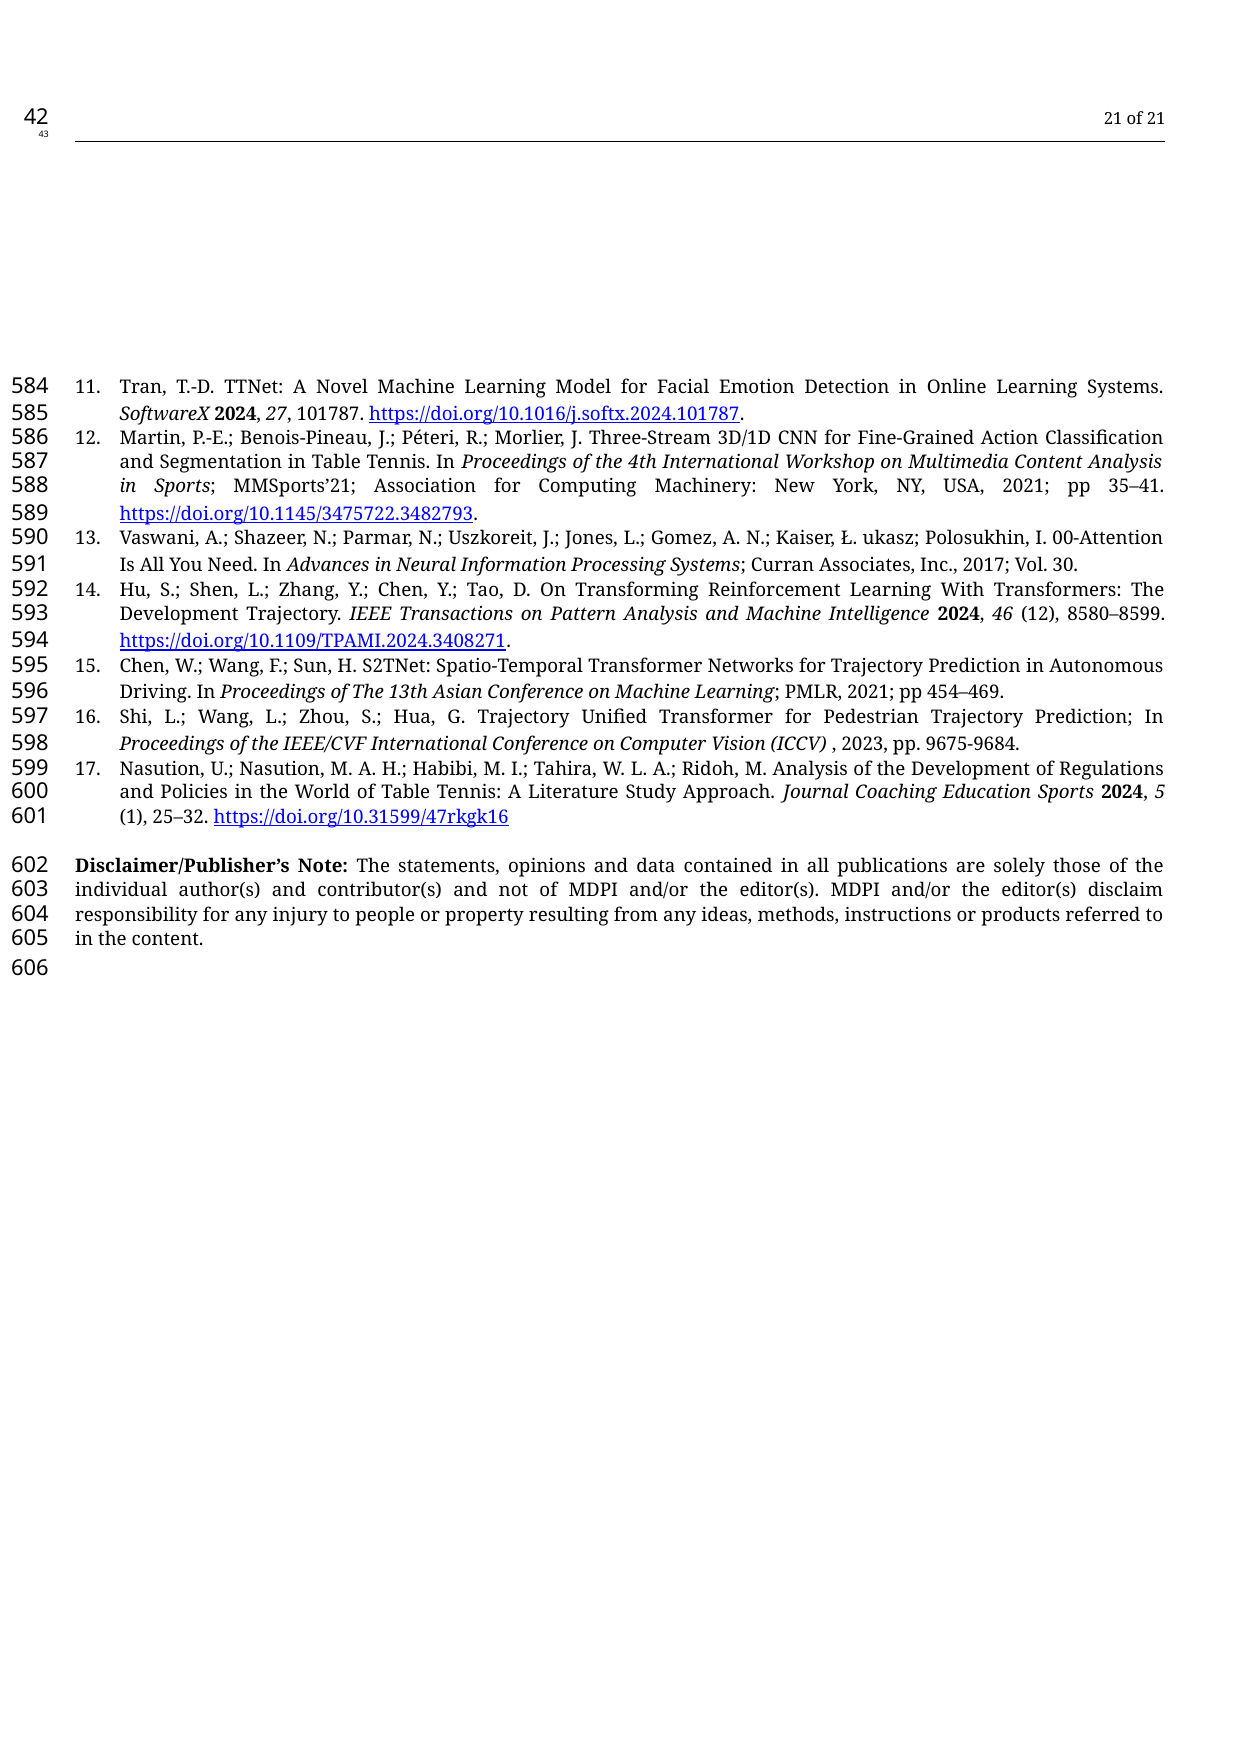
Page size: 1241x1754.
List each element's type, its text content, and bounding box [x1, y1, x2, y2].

text Hu, S.; Shen, L.; Zhang, Y.; Chen, Y.; Tao, D. On Transforming Reinforcement Learning With Transformers: The Development Trajectory. IEEE Transactions on Pattern Analysis and Machine Intelligence 2024, 46 (12), 8580–8599. https://doi.org/10.1109/TPAMI.2024.3408271. [75, 577, 1165, 653]
text Disclaimer/Publisher’s Note: The statements, opinions and data contained in all publications are solely those of the individual author(s) and contributor(s) and not of MDPI and/or the editor(s). MDPI and/or the editor(s) disclaim responsibility for any injury to people or property resulting from any ideas, methods, instructions or products referred to in the content. [75, 854, 1165, 951]
text Vaswani, A.; Shazeer, N.; Parmar, N.; Uszkoreit, J.; Jones, L.; Gomez, A. N.; Kaiser, Ł. ukasz; Polosukhin, I. 00-Attention Is All You Need. In Advances in Neural Information Processing Systems; Curran Associates, Inc., 2017; Vol. 30. [75, 525, 1165, 577]
text Chen, W.; Wang, F.; Sun, H. S2TNet: Spatio-Temporal Transformer Networks for Trajectory Prediction in Autonomous Driving. In Proceedings of The 13th Asian Conference on Machine Learning; PMLR, 2021; pp 454–469. [75, 653, 1165, 704]
text Martin, P.-E.; Benois-Pineau, J.; Péteri, R.; Morlier, J. Three-Stream 3D/1D CNN for Fine-Grained Action Classification and Segmentation in Table Tennis. In Proceedings of the 4th International Workshop on Multimedia Content Analysis in Sports; MMSports’21; Association for Computing Machinery: New York, NY, USA, 2021; pp 35–41. https://doi.org/10.1145/3475722.3482793. [75, 425, 1165, 525]
text Nasution, U.; Nasution, M. A. H.; Habibi, M. I.; Tahira, W. L. A.; Ridoh, M. Analysis of the Development of Regulations and Policies in the World of Table Tennis: A Literature Study Approach. Journal Coaching Education Sports 2024, 5 (1), 25–32. https://doi.org/10.31599/47rkgk16 [75, 756, 1165, 829]
text Tran, T.-D. TTNet: A Novel Machine Learning Model for Facial Emotion Detection in Online Learning Systems. SoftwareX 2024, 27, 101787. https://doi.org/10.1016/j.softx.2024.101787. [75, 374, 1165, 425]
text Shi, L.; Wang, L.; Zhou, S.; Hua, G. Trajectory Unified Transformer for Pedestrian Trajectory Prediction; In Proceedings of the IEEE/CVF International Conference on Computer Vision (ICCV) , 2023, pp. 9675-9684. [75, 704, 1165, 756]
